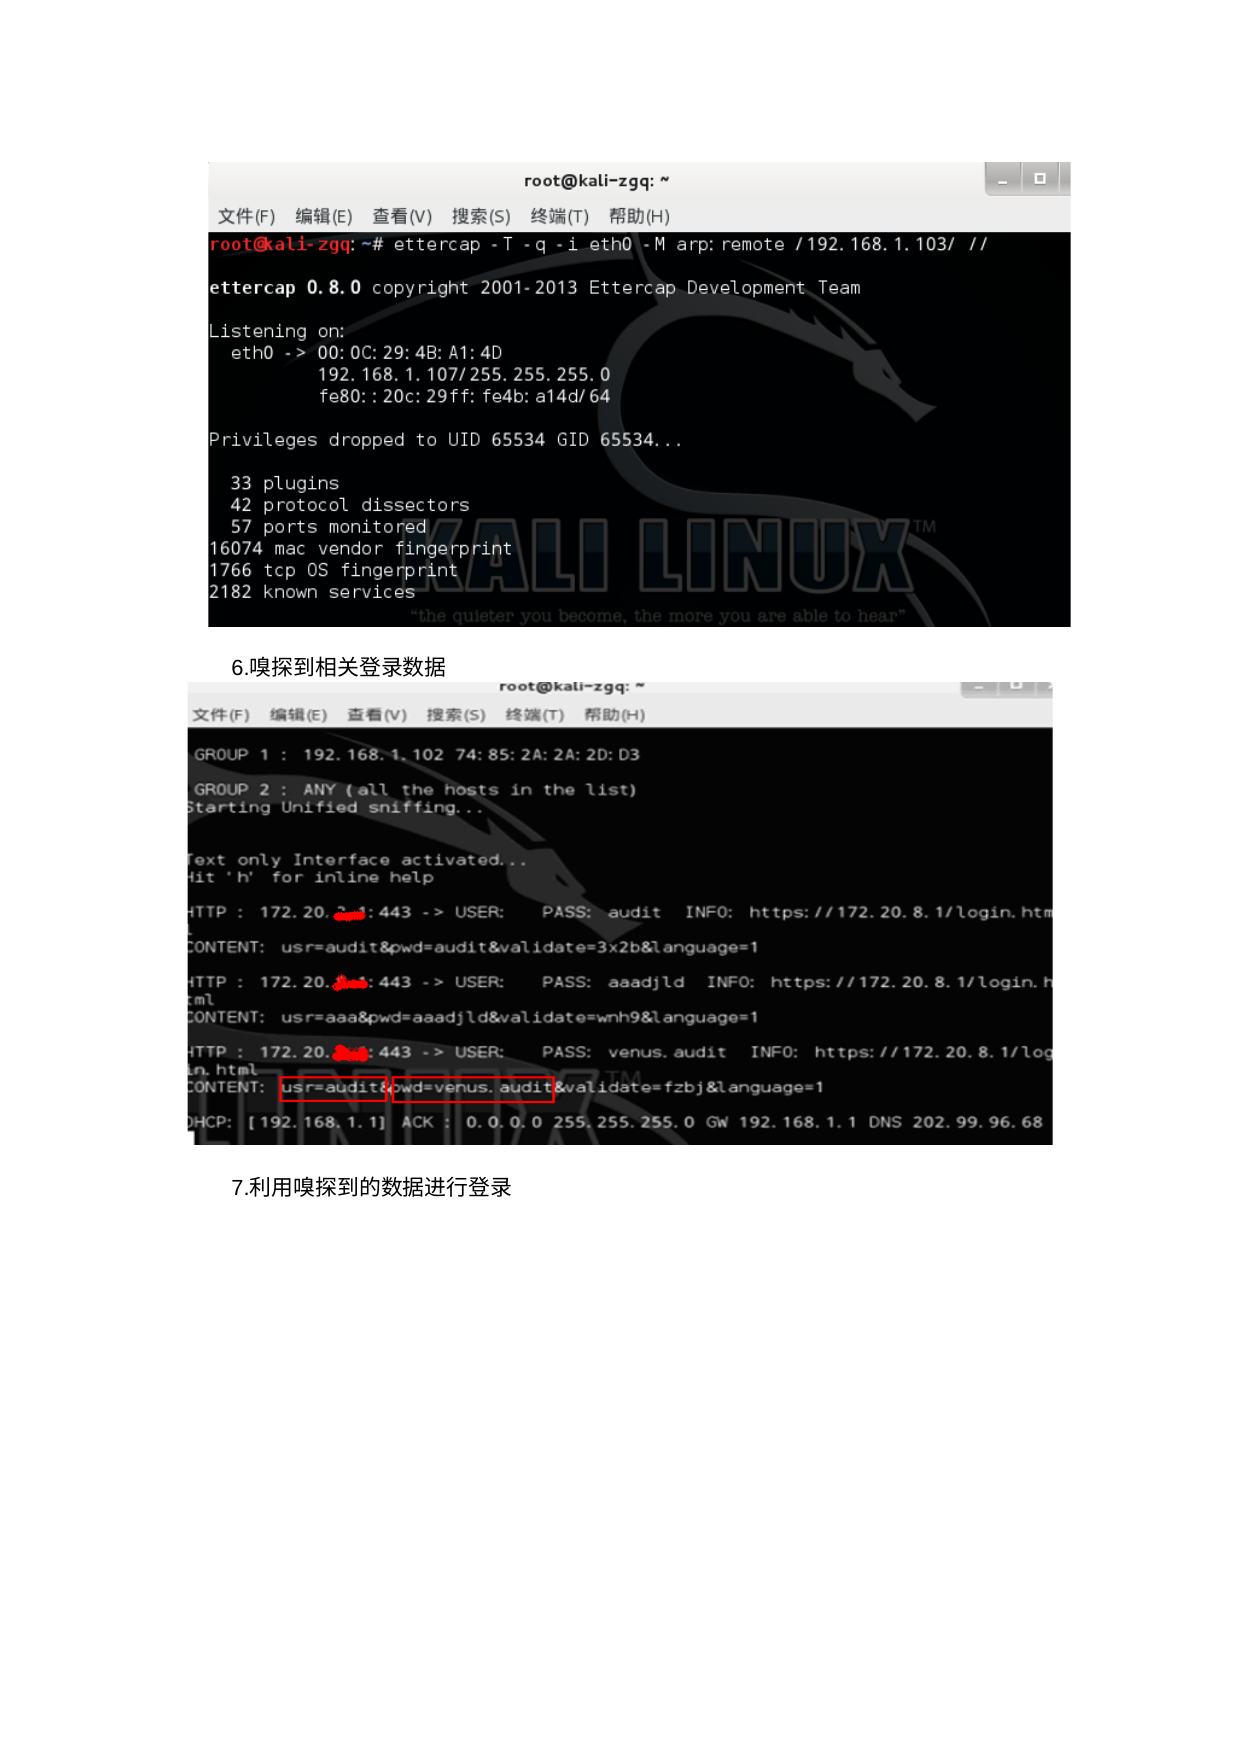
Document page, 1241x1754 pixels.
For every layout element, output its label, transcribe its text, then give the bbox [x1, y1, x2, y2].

text 7.利用嗅探到的数据进行登录 [187, 1169, 1053, 1202]
picture [187, 682, 1053, 1145]
picture [208, 162, 1071, 627]
text 6.嗅探到相关登录数据 [187, 649, 1053, 682]
